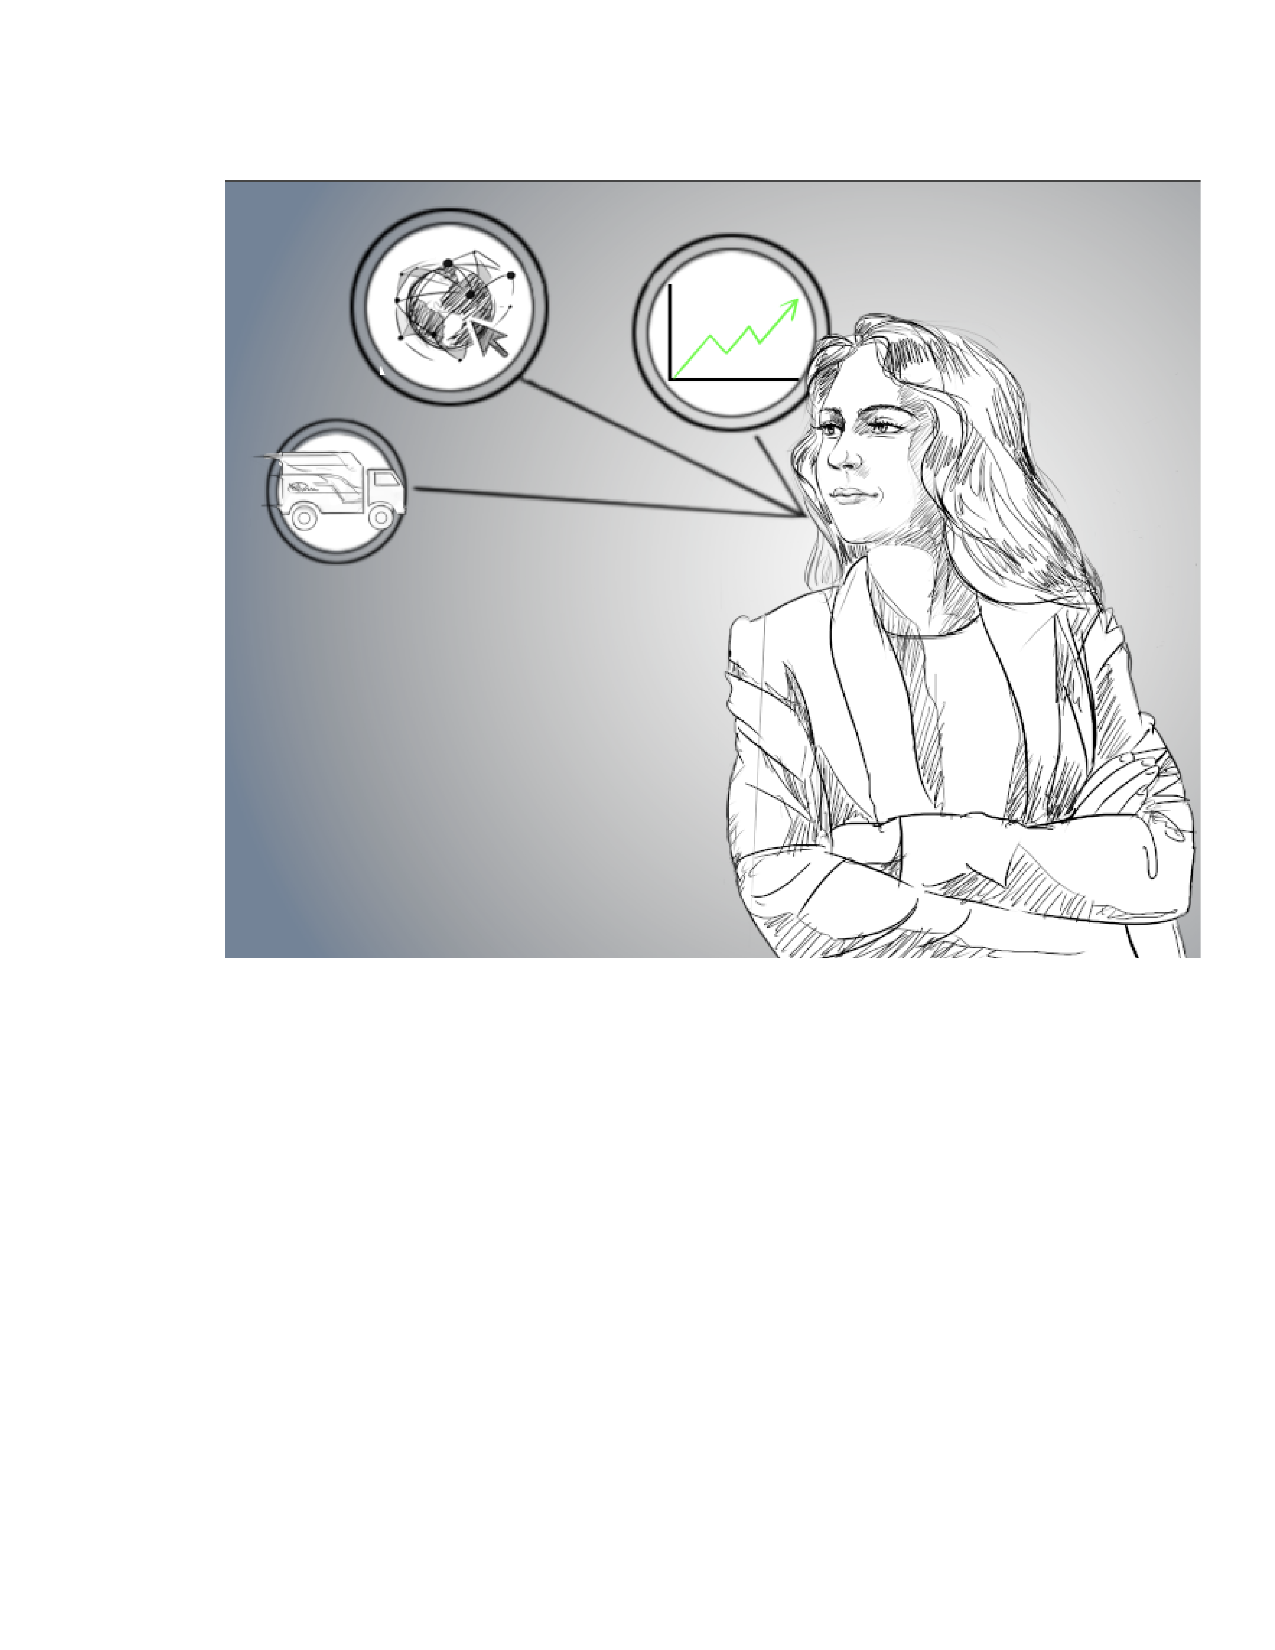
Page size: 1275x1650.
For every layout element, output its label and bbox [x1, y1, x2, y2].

picture [225, 180, 1201, 958]
